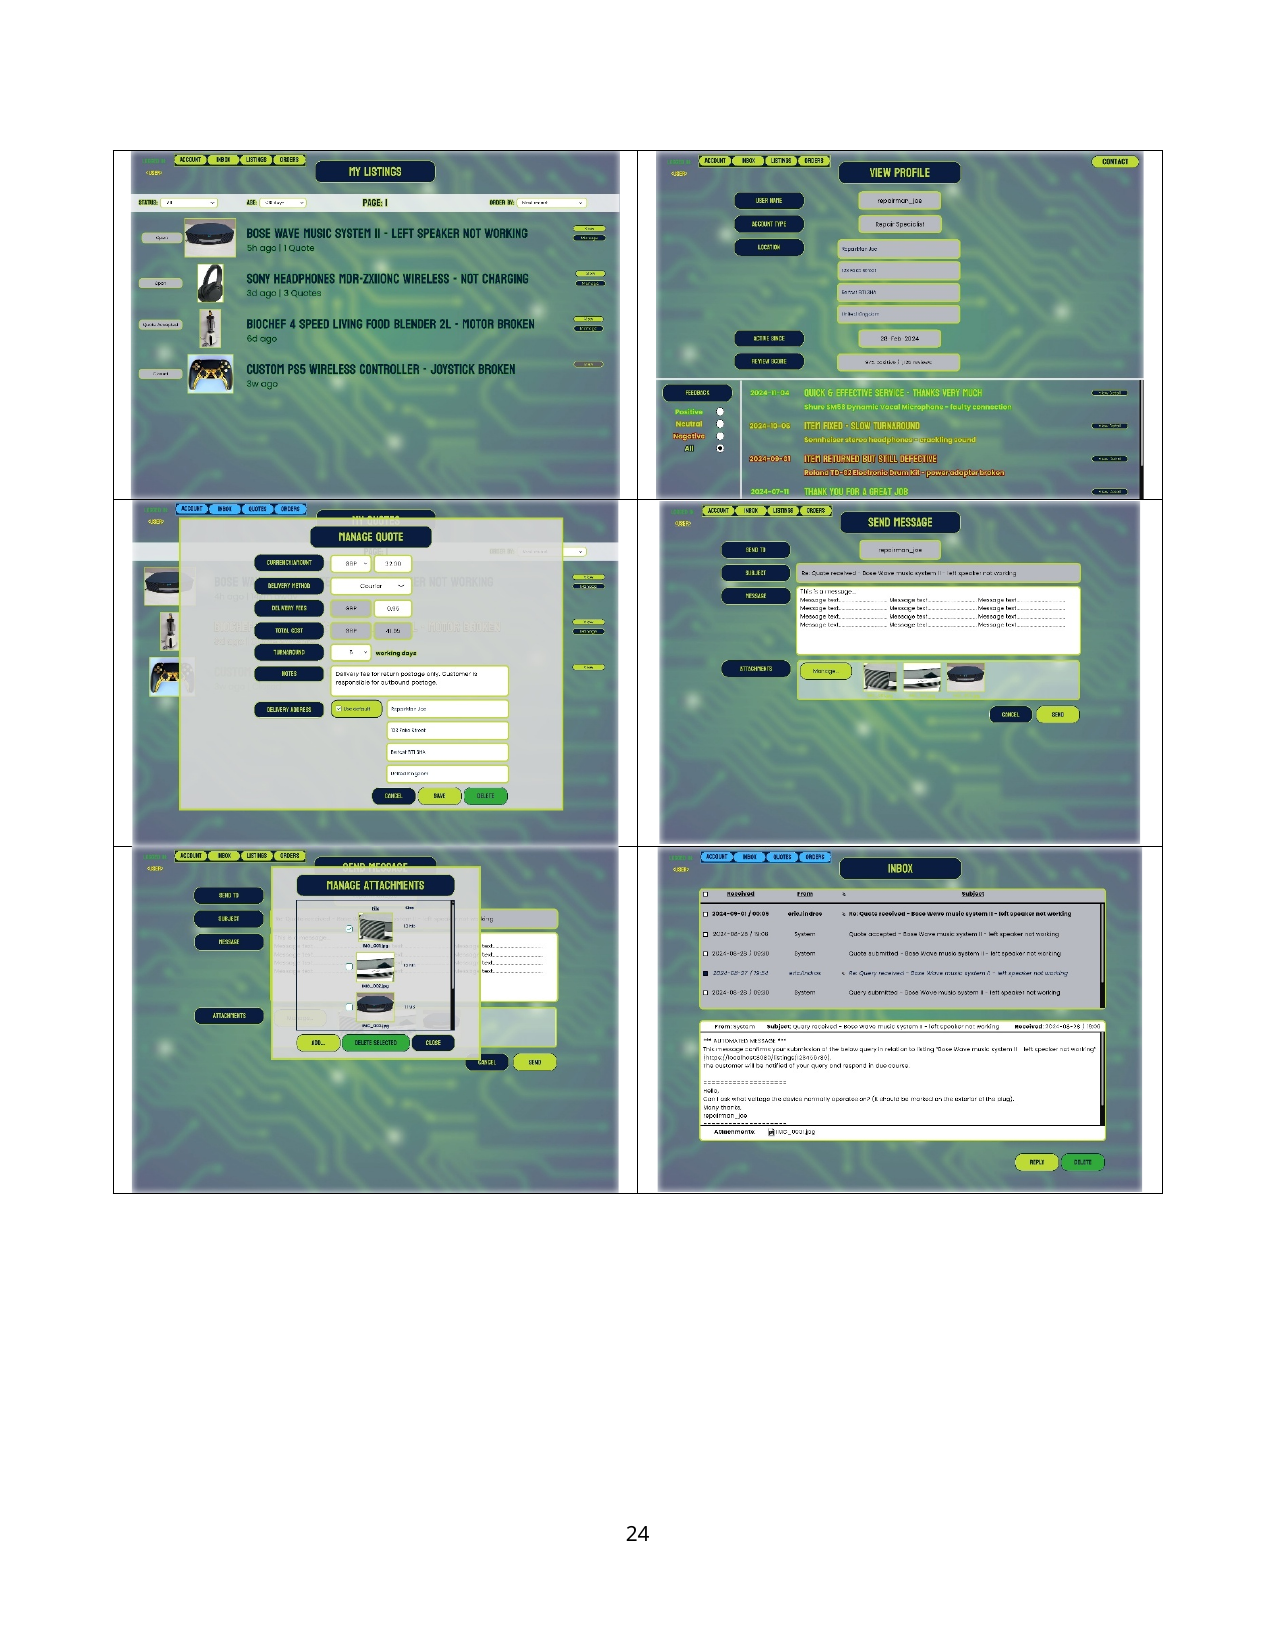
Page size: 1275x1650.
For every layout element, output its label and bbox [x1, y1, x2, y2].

table_cell [114, 847, 131, 1193]
table_cell [638, 847, 1162, 1193]
table_cell [638, 151, 656, 499]
picture [656, 151, 1144, 499]
picture [130, 151, 620, 499]
table_cell [619, 500, 637, 846]
picture [131, 500, 619, 1193]
table_cell [620, 151, 637, 499]
table_cell [114, 500, 132, 846]
table_cell [638, 500, 1162, 846]
table_cell [114, 151, 130, 499]
table_cell [619, 847, 637, 1193]
picture [659, 501, 1141, 844]
picture [657, 847, 1143, 1192]
table_cell [1144, 151, 1162, 499]
